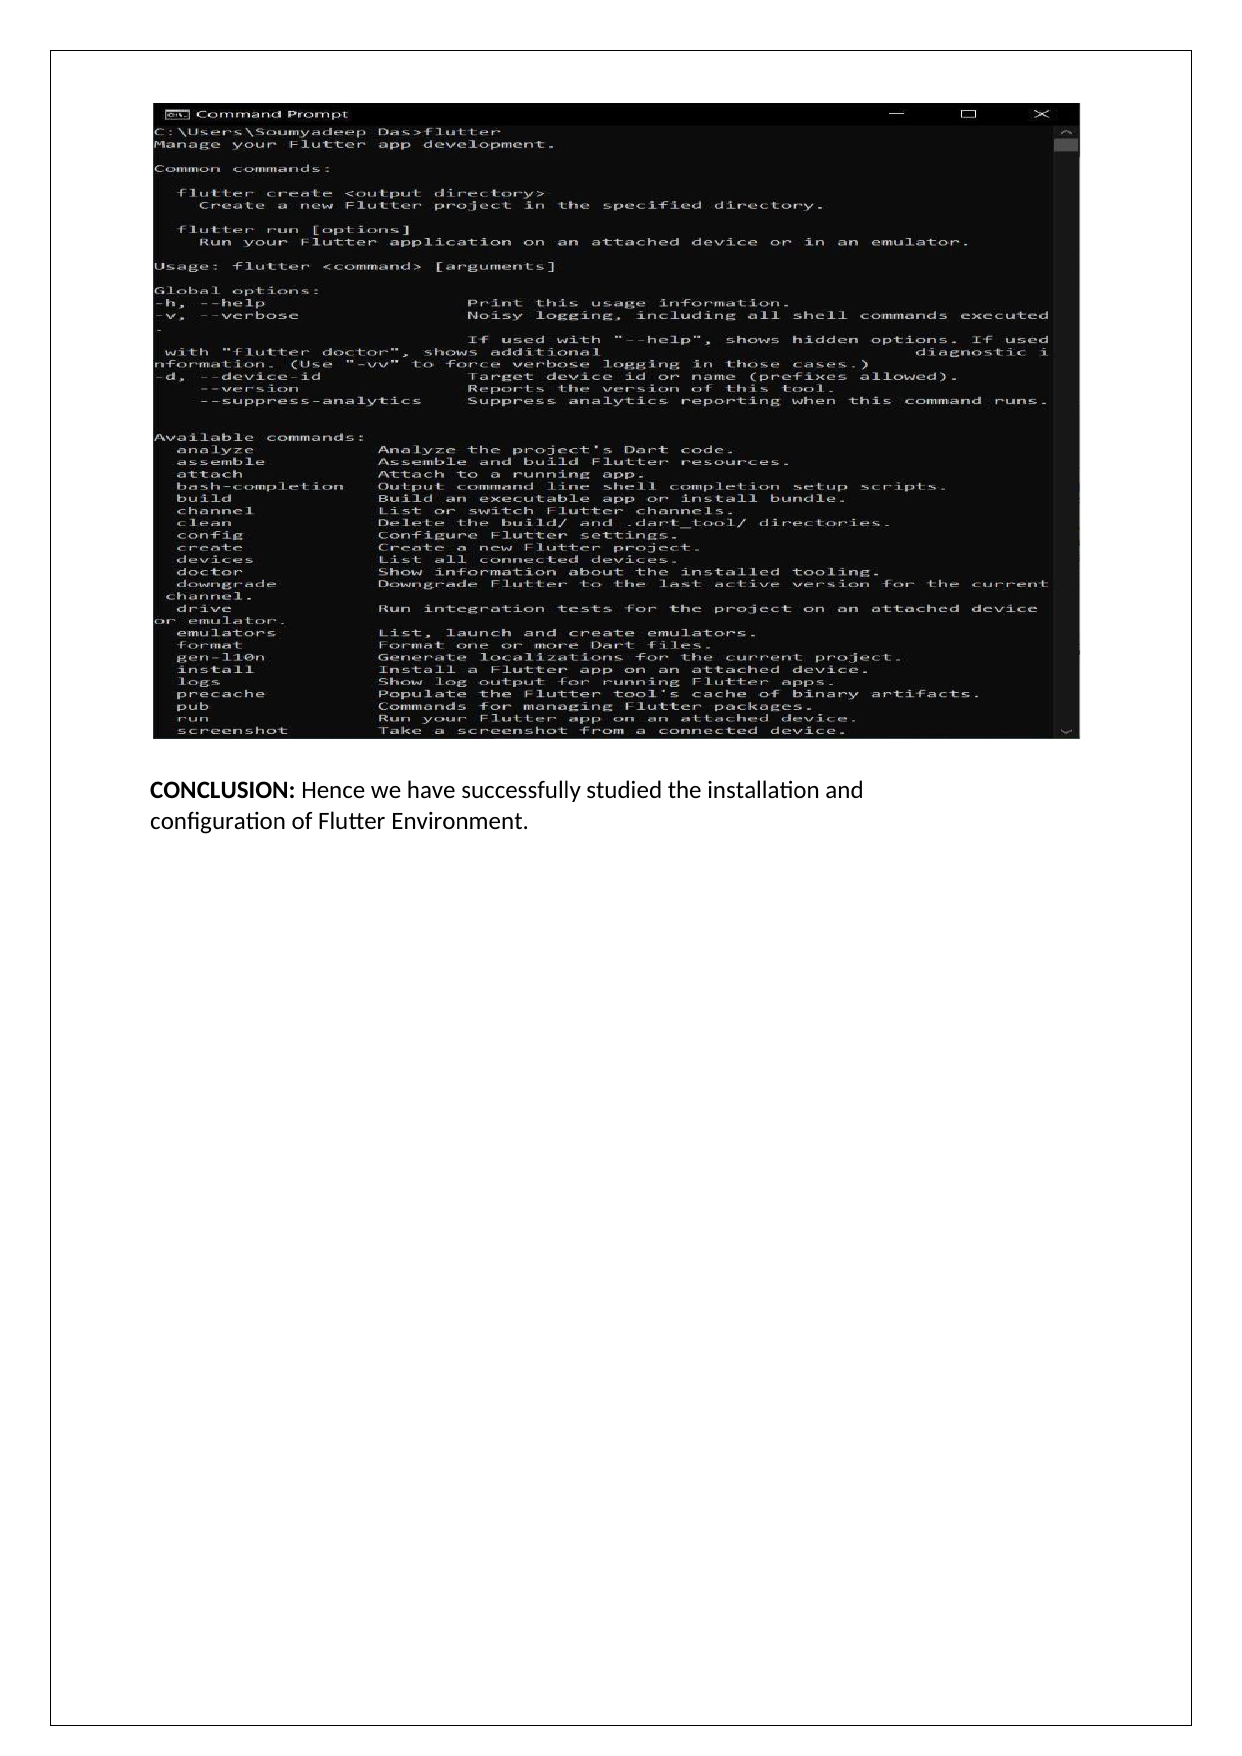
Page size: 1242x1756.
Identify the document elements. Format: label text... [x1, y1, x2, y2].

picture [153, 103, 1081, 739]
text CONCLUSION: Hence we have successfully studied the installation and configuration of Flutter Environment. [150, 774, 986, 835]
